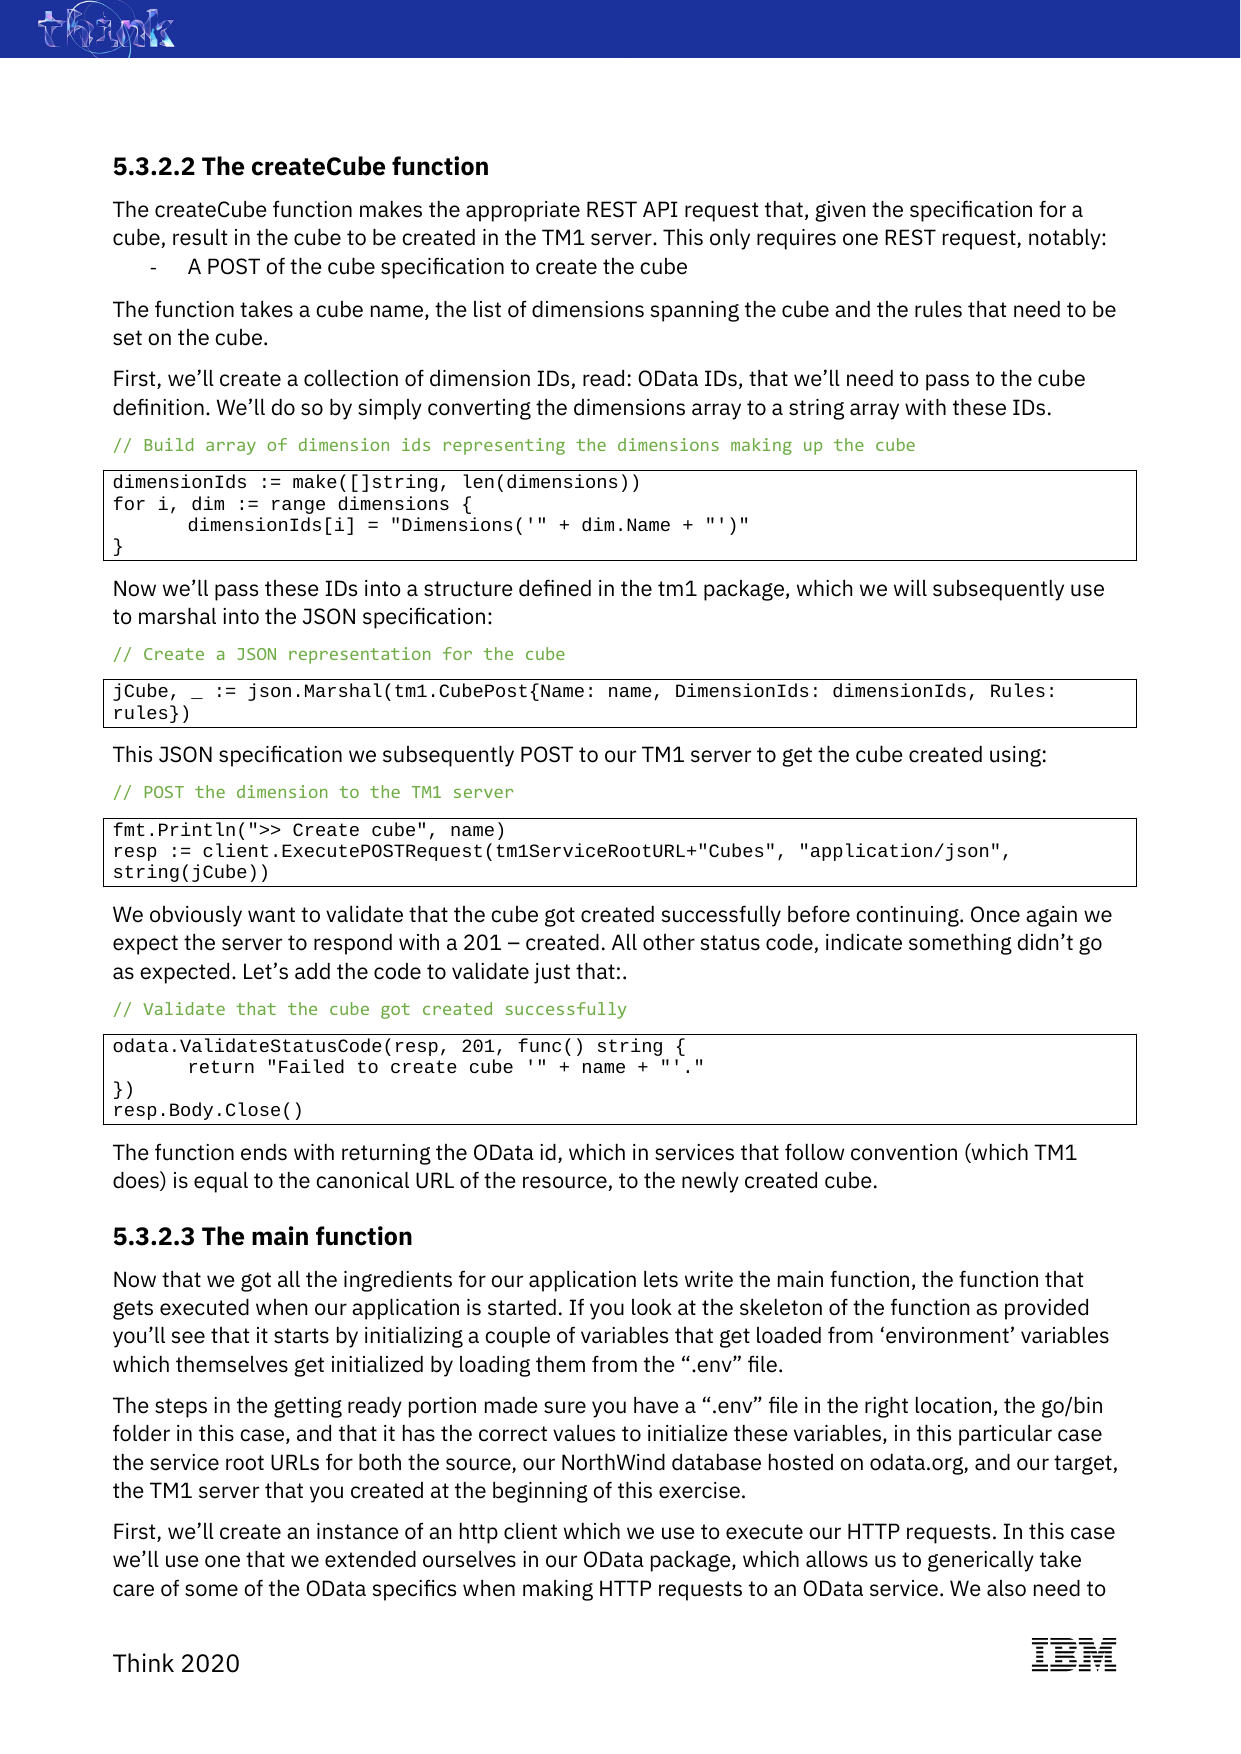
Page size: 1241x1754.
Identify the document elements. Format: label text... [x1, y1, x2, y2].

subtitle The main function [112, 1219, 1128, 1252]
text This JSON specification we subsequently POST to our TM1 server to get the cube created using: [112, 740, 1128, 769]
text // Build array of dimension ids representing the dimensions making up the cube [112, 434, 1128, 456]
text return "Failed to create cube '" + name + "'." [112, 1058, 1128, 1079]
text dimensionIds[i] = "Dimensions('" + dim.Name + "')" [112, 516, 1128, 534]
text First, we’ll create a collection of dimension IDs, read: OData IDs, that we’ll need to pass to the cube definition. We’ll do so by simply converting the dimensions array to a string array with these IDs. [112, 364, 1128, 421]
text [112, 1517, 1128, 1602]
text jCube, _ := json.Marshal(tm1.CubePost{Name: name, DimensionIds: dimensionIds, Rules: rules}) [104, 680, 1136, 727]
subtitle The createCube function [112, 150, 1128, 182]
text // Create a JSON representation for the cube [112, 643, 1128, 665]
text Now we’ll pass these IDs into a structure defined in the tm1 package, which we will subsequently use to marshal into the JSON specification: [112, 574, 1128, 631]
text The function ends with returning the OData id, which in services that follow convention (which TM1 does) is equal to the canonical URL of the resource, to the newly created cube. [112, 1138, 1128, 1194]
text for i, dim := range dimensions { [112, 494, 1128, 516]
text Now that we got all the ingredients for our application lets write the main function, the function that gets executed when our application is started. If you look at the skeleton of the function as provided you’ll see that it starts by initializing a couple of variables that get loaded from ‘environment’ variables which themselves get initialized by loading them from the “.env” file. [112, 1264, 1128, 1378]
text fmt.Println(">> Create cube", name) [104, 819, 1136, 839]
text resp.Body.Close() [104, 1098, 1136, 1124]
picture [0, 0, 1241, 82]
text resp := client.ExecutePOSTRequest(tm1ServiceRootURL+"Cubes", "application/json", string(jCube)) [104, 839, 1136, 886]
text // POST the dimension to the TM1 server [112, 781, 1128, 803]
text The createCube function makes the appropriate REST API request that, given the specification for a cube, result in the cube to be created in the TM1 server. This only requires one REST request, notably: [112, 195, 1128, 252]
text We obviously want to validate that the cube got created successfully before continuing. Once again we expect the server to respond with a 201 – created. All other status code, indicate something didn’t go as expected. Let’s add the code to validate just that:. [112, 900, 1128, 985]
text odata.ValidateStatusCode(resp, 201, func() string { [104, 1035, 1136, 1058]
text The steps in the getting ready portion made sure you have a “.env” file in the right location, the go/bin folder in this case, and that it has the correct values to initialize these variables, in this particular case the service root URLs for both the source, our NorthWind database hosted on odata.org, and our target, the TM1 server that you created at the beginning of this exercise. [112, 1391, 1128, 1504]
picture [1031, 1638, 1117, 1672]
list A POST of the cube specification to create the cube [150, 252, 1128, 280]
text The function takes a cube name, the list of dimensions spanning the cube and the rules that need to be set on the cube. [112, 295, 1128, 352]
text }) [112, 1079, 1128, 1098]
text } [104, 534, 1136, 560]
text // Validate that the cube got created successfully [112, 998, 1128, 1020]
text dimensionIds := make([]string, len(dimensions)) [104, 471, 1136, 494]
